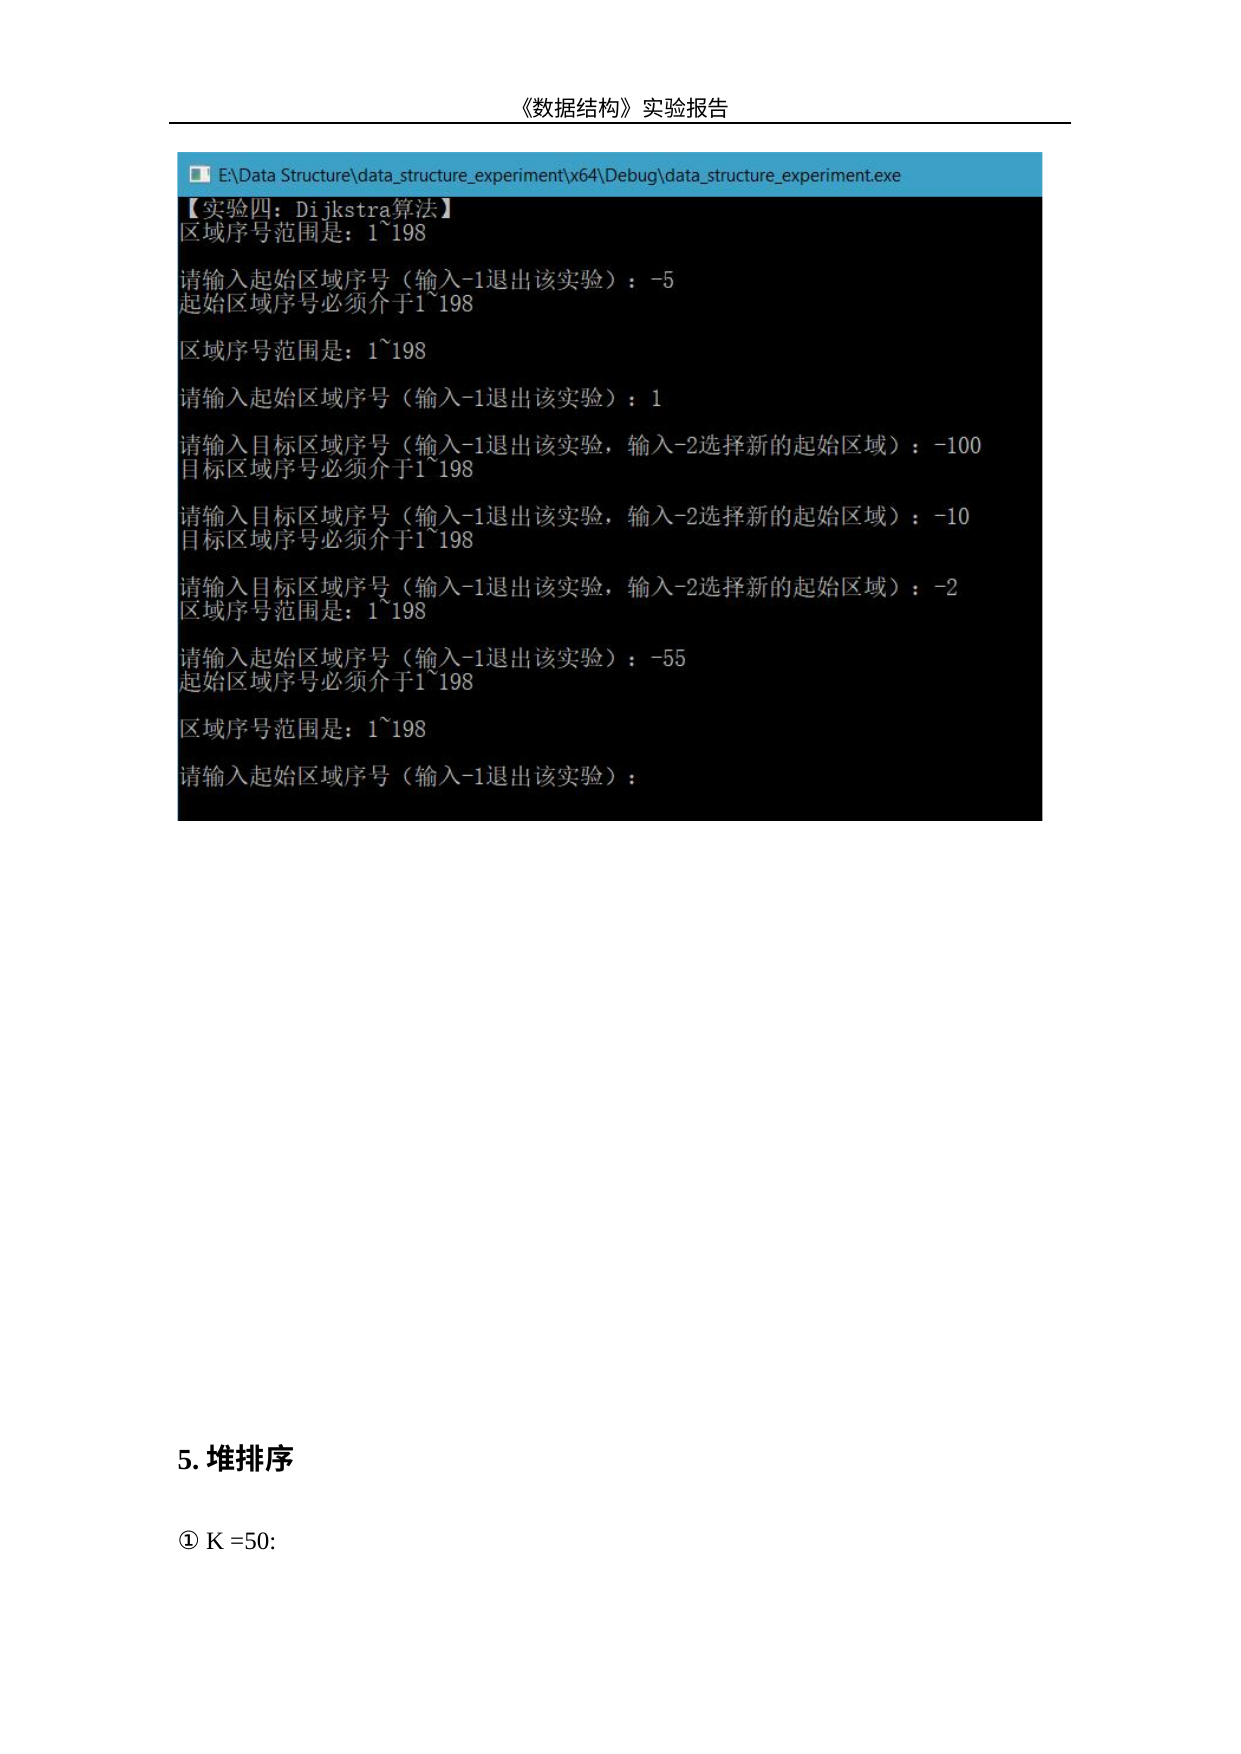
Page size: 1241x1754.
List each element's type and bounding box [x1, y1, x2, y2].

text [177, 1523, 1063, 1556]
picture [177, 152, 1043, 821]
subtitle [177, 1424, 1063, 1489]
